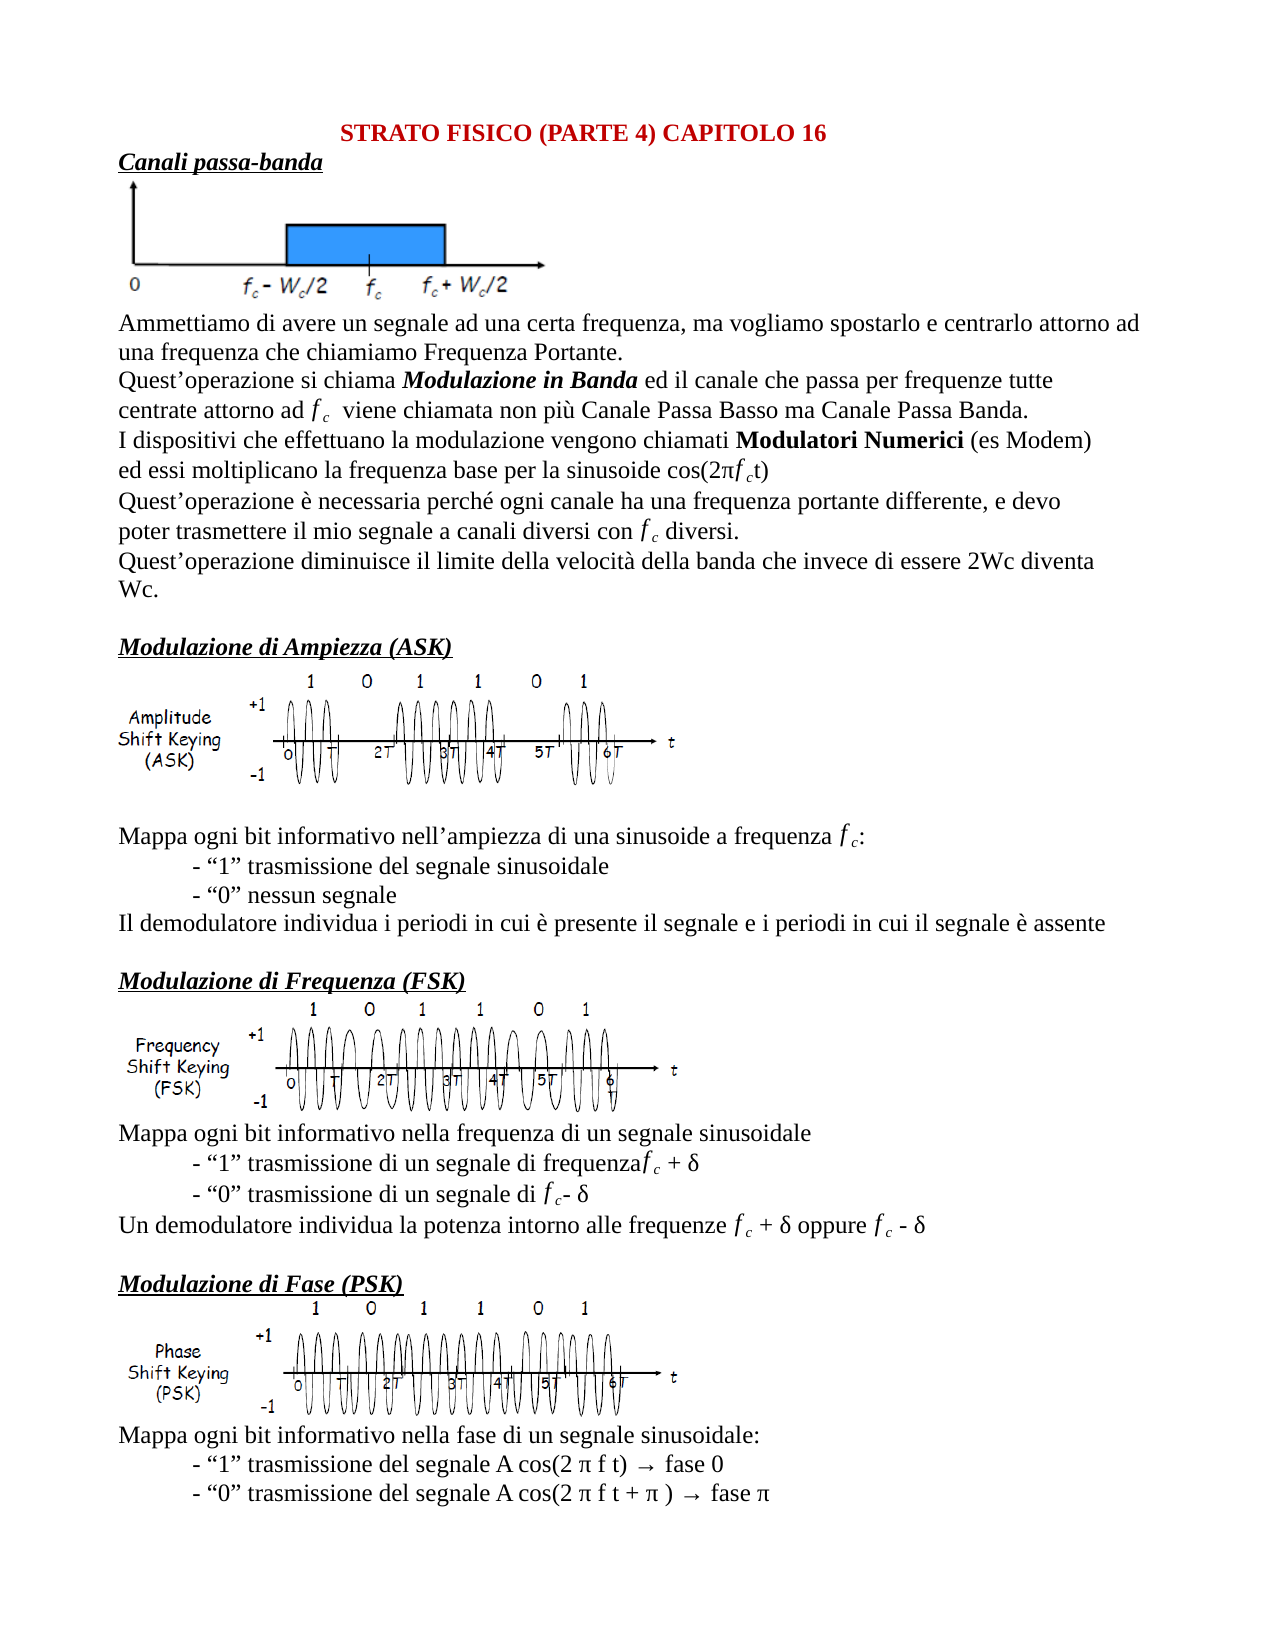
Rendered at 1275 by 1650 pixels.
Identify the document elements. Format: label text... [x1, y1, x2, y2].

text - “1” trasmissione del segnale A cos(2 π f t) → fase 0 [118, 1449, 1157, 1478]
text Ammettiamo di avere un segnale ad una certa frequenza, ma vogliamo spostarlo e centrarlo attorno ad una frequenza che chiamiamo Frequenza Portante. [118, 308, 1157, 366]
text centrate attorno ad viene chiamata non più Canale Passa Basso ma Canale Passa Banda. [118, 394, 1157, 426]
text - “0” nessun segnale [118, 880, 1157, 908]
text STRATO FISICO (PARTE 4) CAPITOLO 16 [118, 118, 1157, 147]
text - “0” trasmissione di un segnale di - δ [118, 1178, 1157, 1209]
text Quest’operazione diminuisce il limite della velocità della banda che invece di essere 2Wc diventa [118, 546, 1157, 574]
text Quest’operazione si chiama Modulazione in Banda ed il canale che passa per frequenze tutte [118, 366, 1157, 394]
picture [118, 175, 549, 308]
text Mappa ogni bit informativo nella frequenza di un segnale sinusoidale [118, 1118, 1157, 1146]
text Un demodulatore individua la potenza intorno alle frequenze + δ oppure - δ [118, 1209, 1157, 1241]
text Modulazione di Ampiezza (ASK) [118, 632, 1157, 661]
picture [118, 994, 680, 1118]
text Canali passa-banda [118, 147, 1157, 176]
text Il demodulatore individua i periodi in cui è presente il segnale e i periodi in cui il segnale è assente [118, 908, 1157, 937]
text ed essi moltiplicano la frequenza base per la sinusoide cos(2πt) [118, 454, 1157, 486]
text Mappa ogni bit informativo nell’ampiezza di una sinusoide a frequenza : [118, 819, 1157, 851]
text - “1” trasmissione del segnale sinusoidale [118, 851, 1157, 880]
picture [118, 660, 677, 791]
picture [118, 1298, 683, 1421]
text Wc. [118, 574, 1157, 603]
text I dispositivi che effettuano la modulazione vengono chiamati Modulatori Numerici (es Modem) [118, 426, 1157, 454]
text poter trasmettere il mio segnale a canali diversi con diversi. [118, 514, 1157, 546]
text Modulazione di Frequenza (FSK) [118, 966, 1157, 995]
text - “1” trasmissione di un segnale di frequenza + δ [118, 1146, 1157, 1178]
text Modulazione di Fase (PSK) [118, 1269, 1157, 1298]
text Mappa ogni bit informativo nella fase di un segnale sinusoidale: [118, 1420, 1157, 1449]
text - “0” trasmissione del segnale A cos(2 π f t + π ) → fase π [118, 1478, 1157, 1507]
text Quest’operazione è necessaria perché ogni canale ha una frequenza portante differente, e devo [118, 486, 1157, 514]
